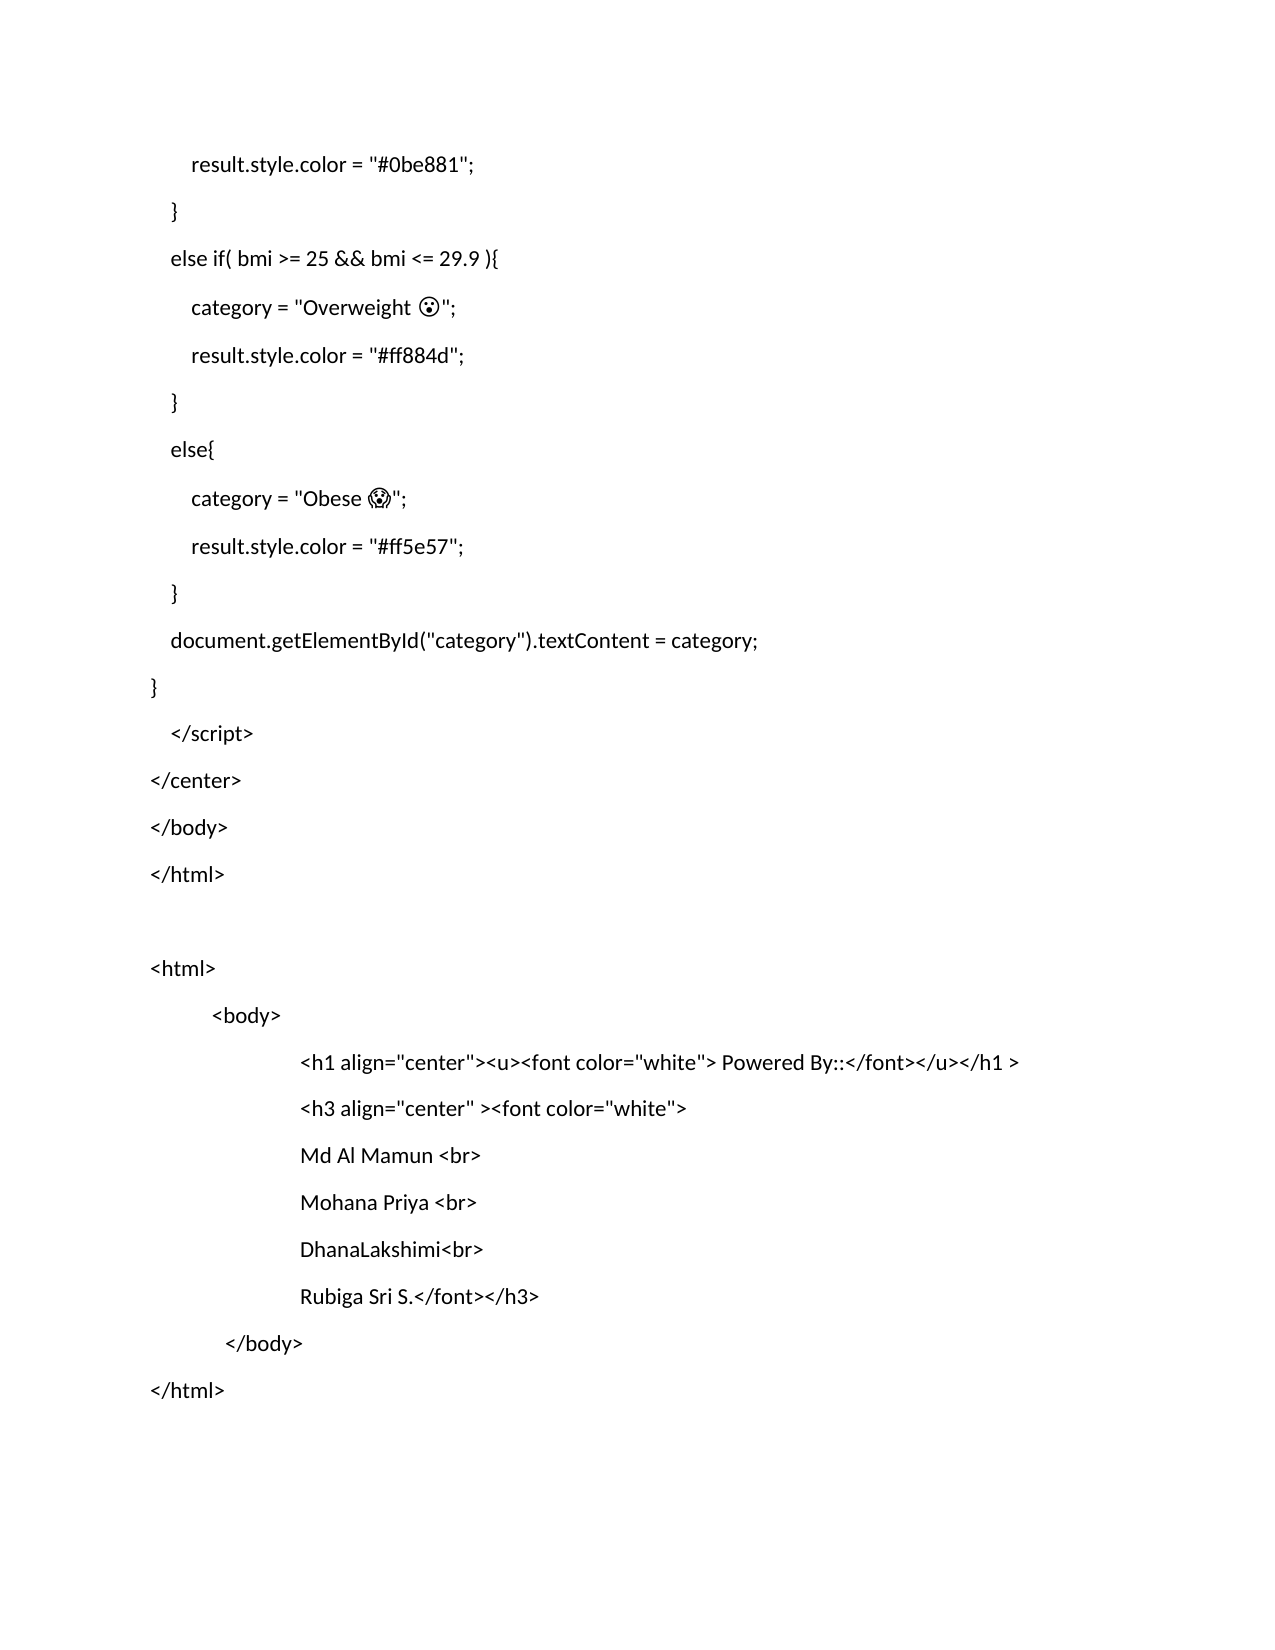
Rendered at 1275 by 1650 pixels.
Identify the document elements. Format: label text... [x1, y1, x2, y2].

text result.style.color = "#ff884d"; [150, 341, 1125, 369]
text else if( bmi >= 25 && bmi <= 29.9 ){ [150, 244, 1125, 272]
text <html> [150, 954, 1125, 982]
text result.style.color = "#0be881"; [150, 150, 1125, 178]
text result.style.color = "#ff5e57"; [150, 532, 1125, 560]
text </html> [150, 860, 1125, 888]
text Rubiga Sri S.</font></h3> [225, 1282, 1125, 1310]
text <h3 align="center" ><font color="white"> [150, 1094, 1125, 1123]
text category = "Obese 😱"; [150, 482, 1125, 513]
text </body> [150, 813, 1125, 841]
text else{ [150, 435, 1125, 463]
text DhanaLakshimi<br> [150, 1235, 1125, 1263]
text document.getElementById("category").textContent = category; [150, 626, 1125, 654]
text </center> [150, 766, 1125, 794]
text Md Al Mamun <br> [150, 1141, 1125, 1169]
text <body> [150, 1001, 1125, 1029]
text } [150, 388, 1125, 416]
text </body> [150, 1329, 1125, 1357]
text </html> [150, 1376, 1125, 1404]
text category = "Overweight 😮"; [150, 291, 1125, 322]
text <h1 align="center"><u><font color="white"> Powered By::</font></u></h1 > [225, 1048, 1125, 1076]
text </script> [150, 719, 1125, 748]
text } [150, 579, 1125, 607]
text Mohana Priya <br> [150, 1188, 1125, 1216]
text } [150, 197, 1125, 225]
text } [150, 673, 1125, 701]
